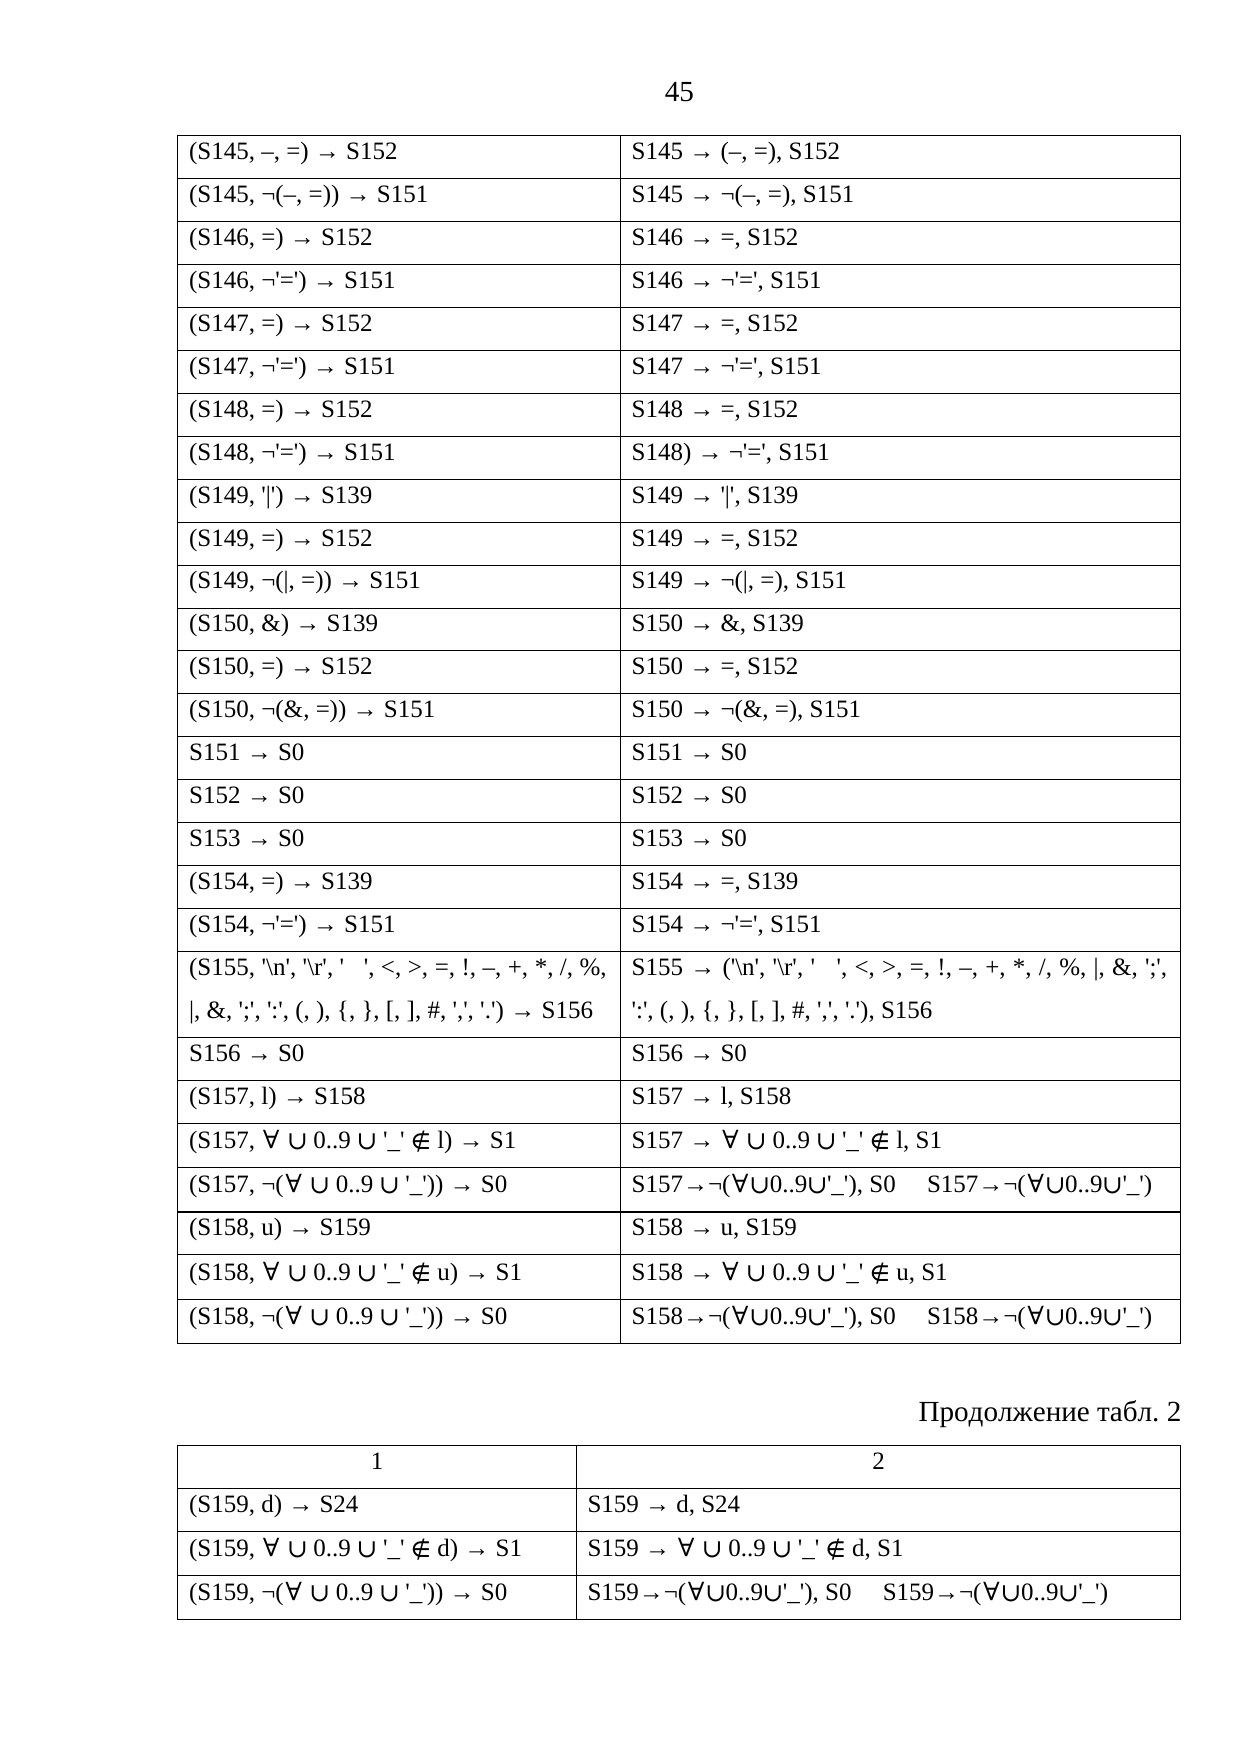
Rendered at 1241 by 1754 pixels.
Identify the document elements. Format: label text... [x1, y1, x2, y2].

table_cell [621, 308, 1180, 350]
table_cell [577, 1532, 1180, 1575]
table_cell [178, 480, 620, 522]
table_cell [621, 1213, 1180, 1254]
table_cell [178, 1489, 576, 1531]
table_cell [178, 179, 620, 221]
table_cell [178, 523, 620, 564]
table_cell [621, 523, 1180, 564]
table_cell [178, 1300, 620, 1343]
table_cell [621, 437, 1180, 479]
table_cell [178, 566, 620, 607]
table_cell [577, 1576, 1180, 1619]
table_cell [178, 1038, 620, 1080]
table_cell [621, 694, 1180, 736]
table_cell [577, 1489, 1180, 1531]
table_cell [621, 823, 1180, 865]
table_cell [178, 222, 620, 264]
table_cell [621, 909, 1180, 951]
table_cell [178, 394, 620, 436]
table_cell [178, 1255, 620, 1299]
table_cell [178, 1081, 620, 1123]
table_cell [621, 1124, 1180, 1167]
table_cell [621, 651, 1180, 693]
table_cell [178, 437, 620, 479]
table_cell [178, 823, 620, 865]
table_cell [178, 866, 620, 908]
text Продолжение табл. 2 [177, 1394, 1181, 1428]
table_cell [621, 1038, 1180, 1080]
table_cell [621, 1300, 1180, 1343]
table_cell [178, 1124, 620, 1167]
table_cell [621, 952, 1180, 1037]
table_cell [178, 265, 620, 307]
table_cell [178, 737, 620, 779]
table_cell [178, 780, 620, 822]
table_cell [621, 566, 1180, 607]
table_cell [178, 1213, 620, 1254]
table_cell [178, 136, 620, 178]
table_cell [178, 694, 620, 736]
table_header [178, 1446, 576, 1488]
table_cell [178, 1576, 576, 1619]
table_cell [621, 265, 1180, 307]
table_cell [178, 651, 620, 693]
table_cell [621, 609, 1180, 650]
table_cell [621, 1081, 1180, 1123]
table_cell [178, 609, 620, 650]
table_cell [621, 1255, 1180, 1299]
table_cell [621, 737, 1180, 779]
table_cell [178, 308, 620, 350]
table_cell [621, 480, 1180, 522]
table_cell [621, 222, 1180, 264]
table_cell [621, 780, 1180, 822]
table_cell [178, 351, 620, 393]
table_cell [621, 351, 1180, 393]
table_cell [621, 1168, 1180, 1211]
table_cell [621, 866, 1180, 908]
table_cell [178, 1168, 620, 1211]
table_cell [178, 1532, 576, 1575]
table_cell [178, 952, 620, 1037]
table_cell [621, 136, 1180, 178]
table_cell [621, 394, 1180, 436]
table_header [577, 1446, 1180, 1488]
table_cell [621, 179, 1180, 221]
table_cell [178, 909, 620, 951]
